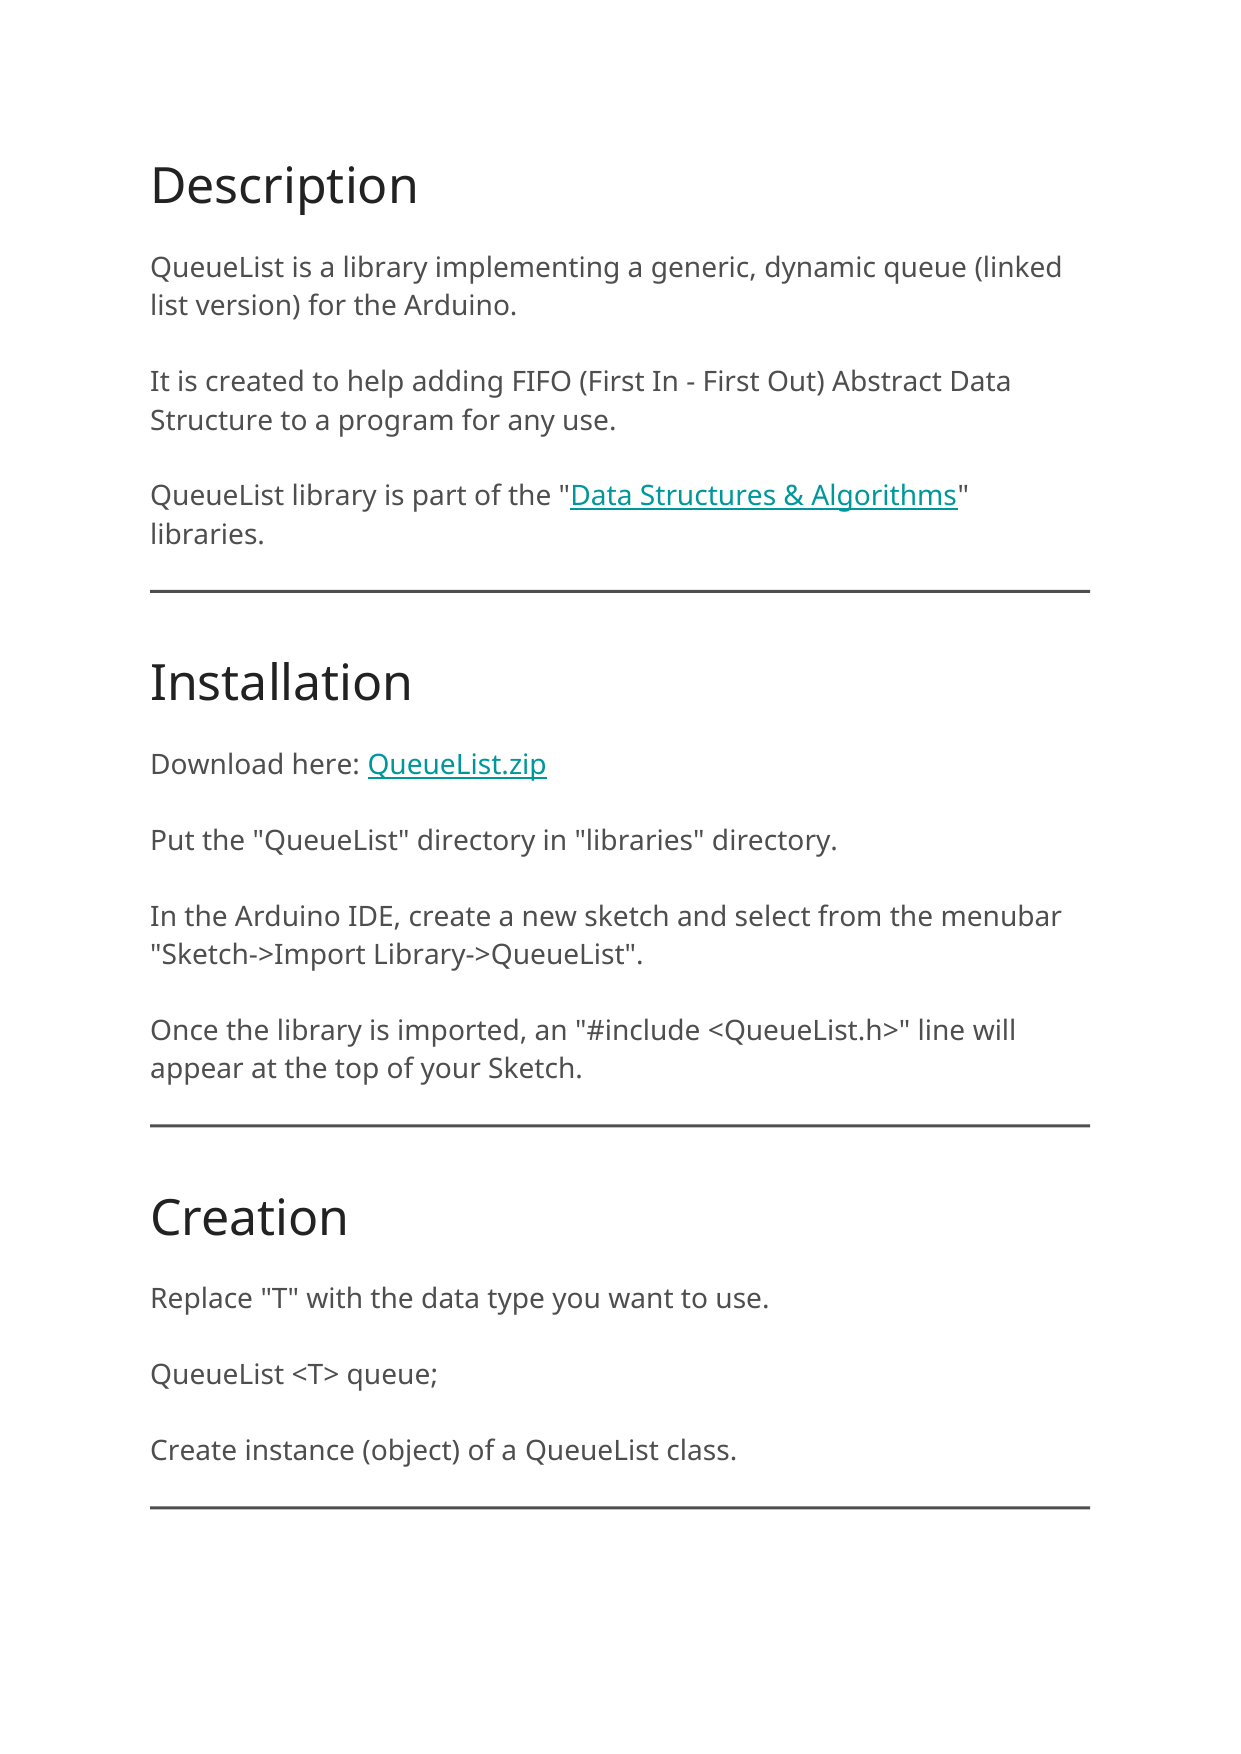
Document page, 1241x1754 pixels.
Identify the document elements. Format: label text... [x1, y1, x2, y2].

text Once the library is imported, an "#include <QueueList.h>" line will appear at the top of your Sketch. [150, 1010, 1090, 1087]
text Create instance (object) of a QueueList class. [150, 1430, 1090, 1469]
text It is created to help adding FIFO (First In - First Out) Abstract Data Structure to a program for any use. [150, 361, 1090, 438]
text Download here: QueueList.zip [150, 744, 1090, 783]
text QueueList is a library implementing a generic, dynamic queue (linked list version) for the Arduino. [150, 247, 1090, 324]
text Creation [150, 1181, 1090, 1249]
text Installation [150, 647, 1090, 715]
text QueueList <T> queue; [150, 1354, 1090, 1393]
text Put the "QueueList" directory in "libraries" directory. [150, 820, 1090, 858]
text QueueList library is part of the "Data Structures & Algorithms" libraries. [150, 476, 1090, 552]
text In the Arduino IDE, create a new sketch and select from the menubar "Sketch->Import Library->QueueList". [150, 896, 1090, 973]
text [150, 1279, 1090, 1317]
text Description [150, 150, 1090, 218]
